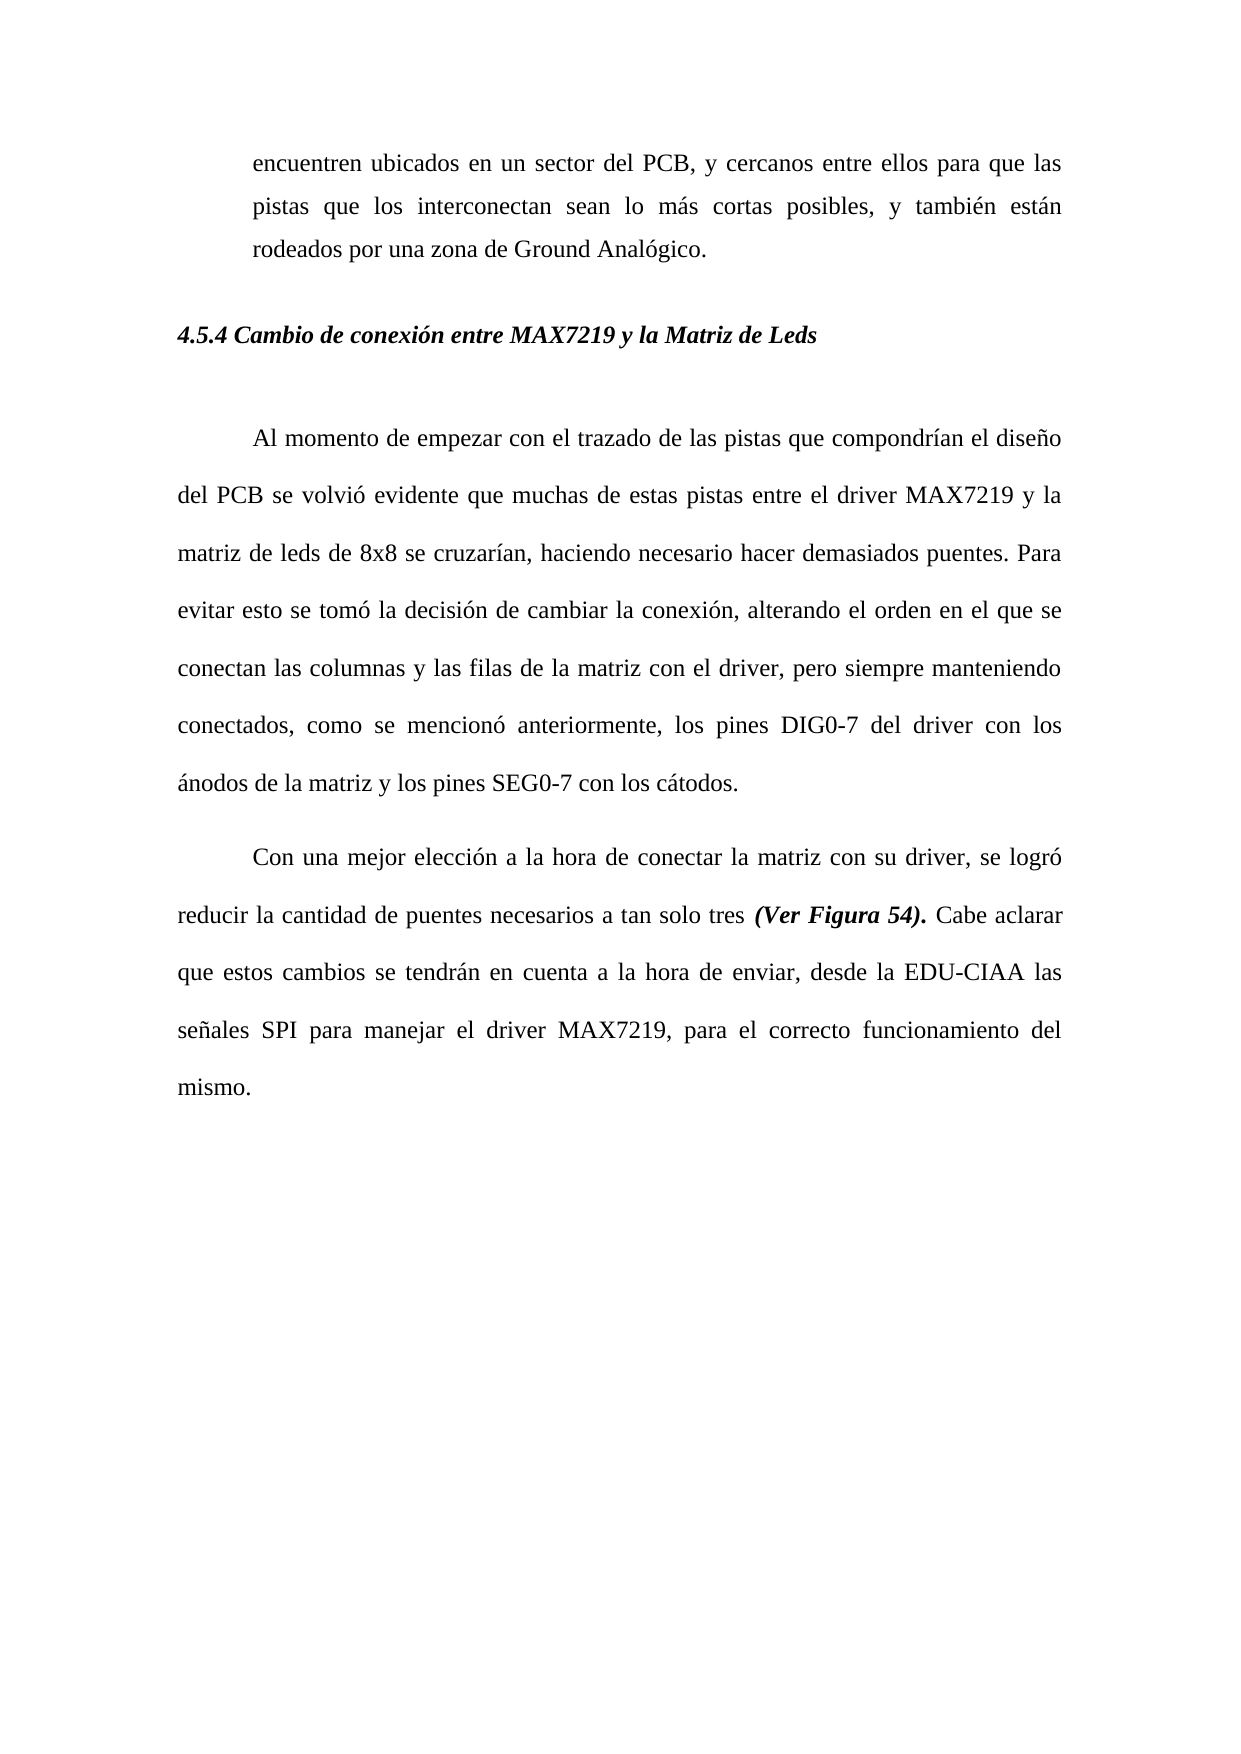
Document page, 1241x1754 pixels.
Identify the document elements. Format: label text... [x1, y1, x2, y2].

text Con una mejor elección a la hora de conectar la matriz con su driver, se logró reducir la cantidad de puentes necesarios a tan solo tres (Ver Figura 54). Cabe aclarar que estos cambios se tendrán en cuenta a la hora de enviar, desde la EDU-CIAA las señales SPI para manejar el driver MAX7219, para el correcto funcionamiento del mismo. [177, 842, 1063, 1101]
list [215, 148, 1063, 263]
text Al momento de empezar con el trazado de las pistas que compondrían el diseño del PCB se volvió evidente que muchas de estas pistas entre el driver MAX7219 y la matriz de leds de 8x8 se cruzarían, haciendo necesario hacer demasiados puentes. Para evitar esto se tomó la decisión de cambiar la conexión, alterando el orden en el que se conectan las columnas y las filas de la matriz con el driver, pero siempre manteniendo conectados, como se mencionó anteriormente, los pines DIG0-7 del driver con los ánodos de la matriz y los pines SEG0-7 con los cátodos. [177, 423, 1063, 797]
subtitle 4.5.4 Cambio de conexión entre MAX7219 y la Matriz de Leds [177, 320, 1063, 349]
